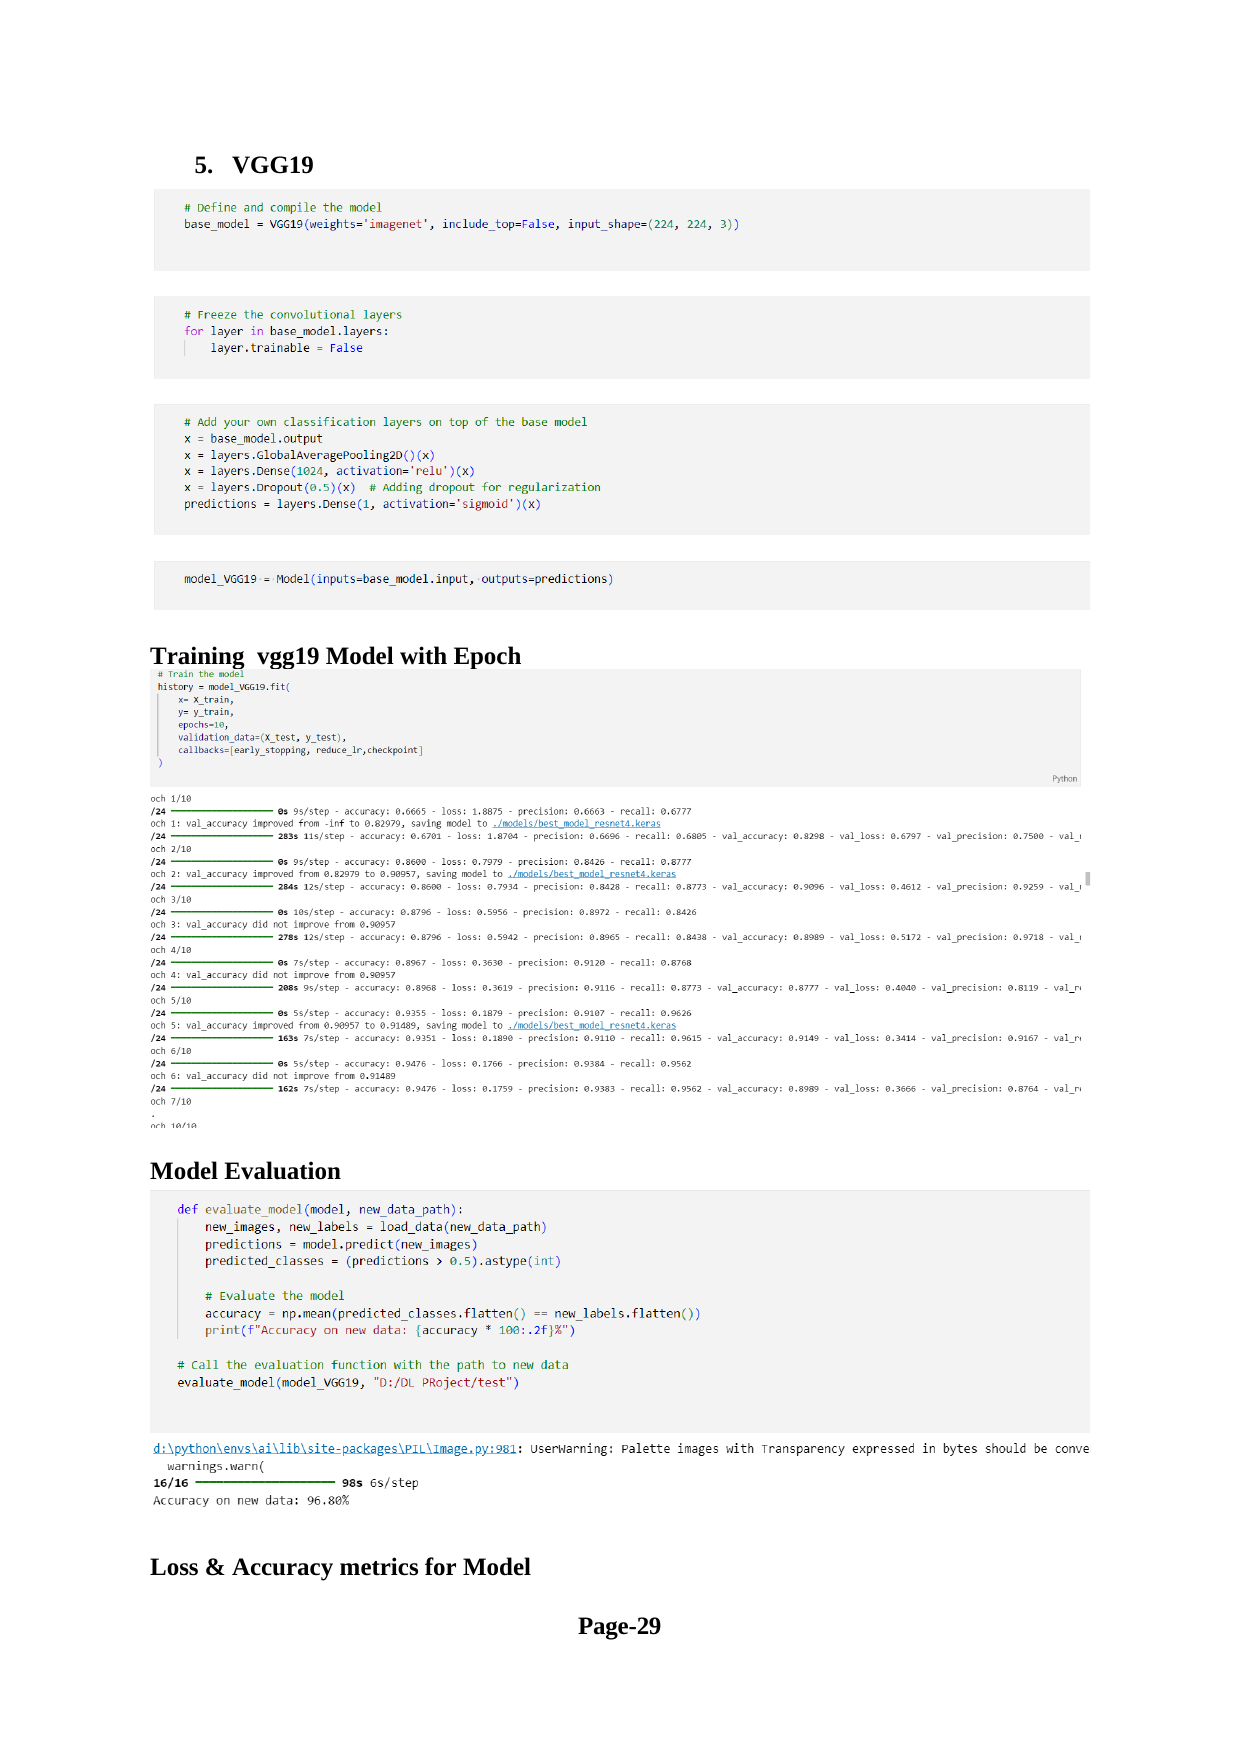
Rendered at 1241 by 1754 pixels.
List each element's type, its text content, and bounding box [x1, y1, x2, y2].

picture [150, 178, 1091, 612]
list VGG19 [194, 150, 1090, 178]
text Training vgg19 Model with Epoch [150, 641, 1090, 669]
text Loss & Accuracy metrics for Model [150, 1552, 1090, 1581]
text Model Evaluation [150, 1156, 1090, 1185]
picture [150, 1185, 1091, 1523]
picture [150, 669, 1091, 1128]
